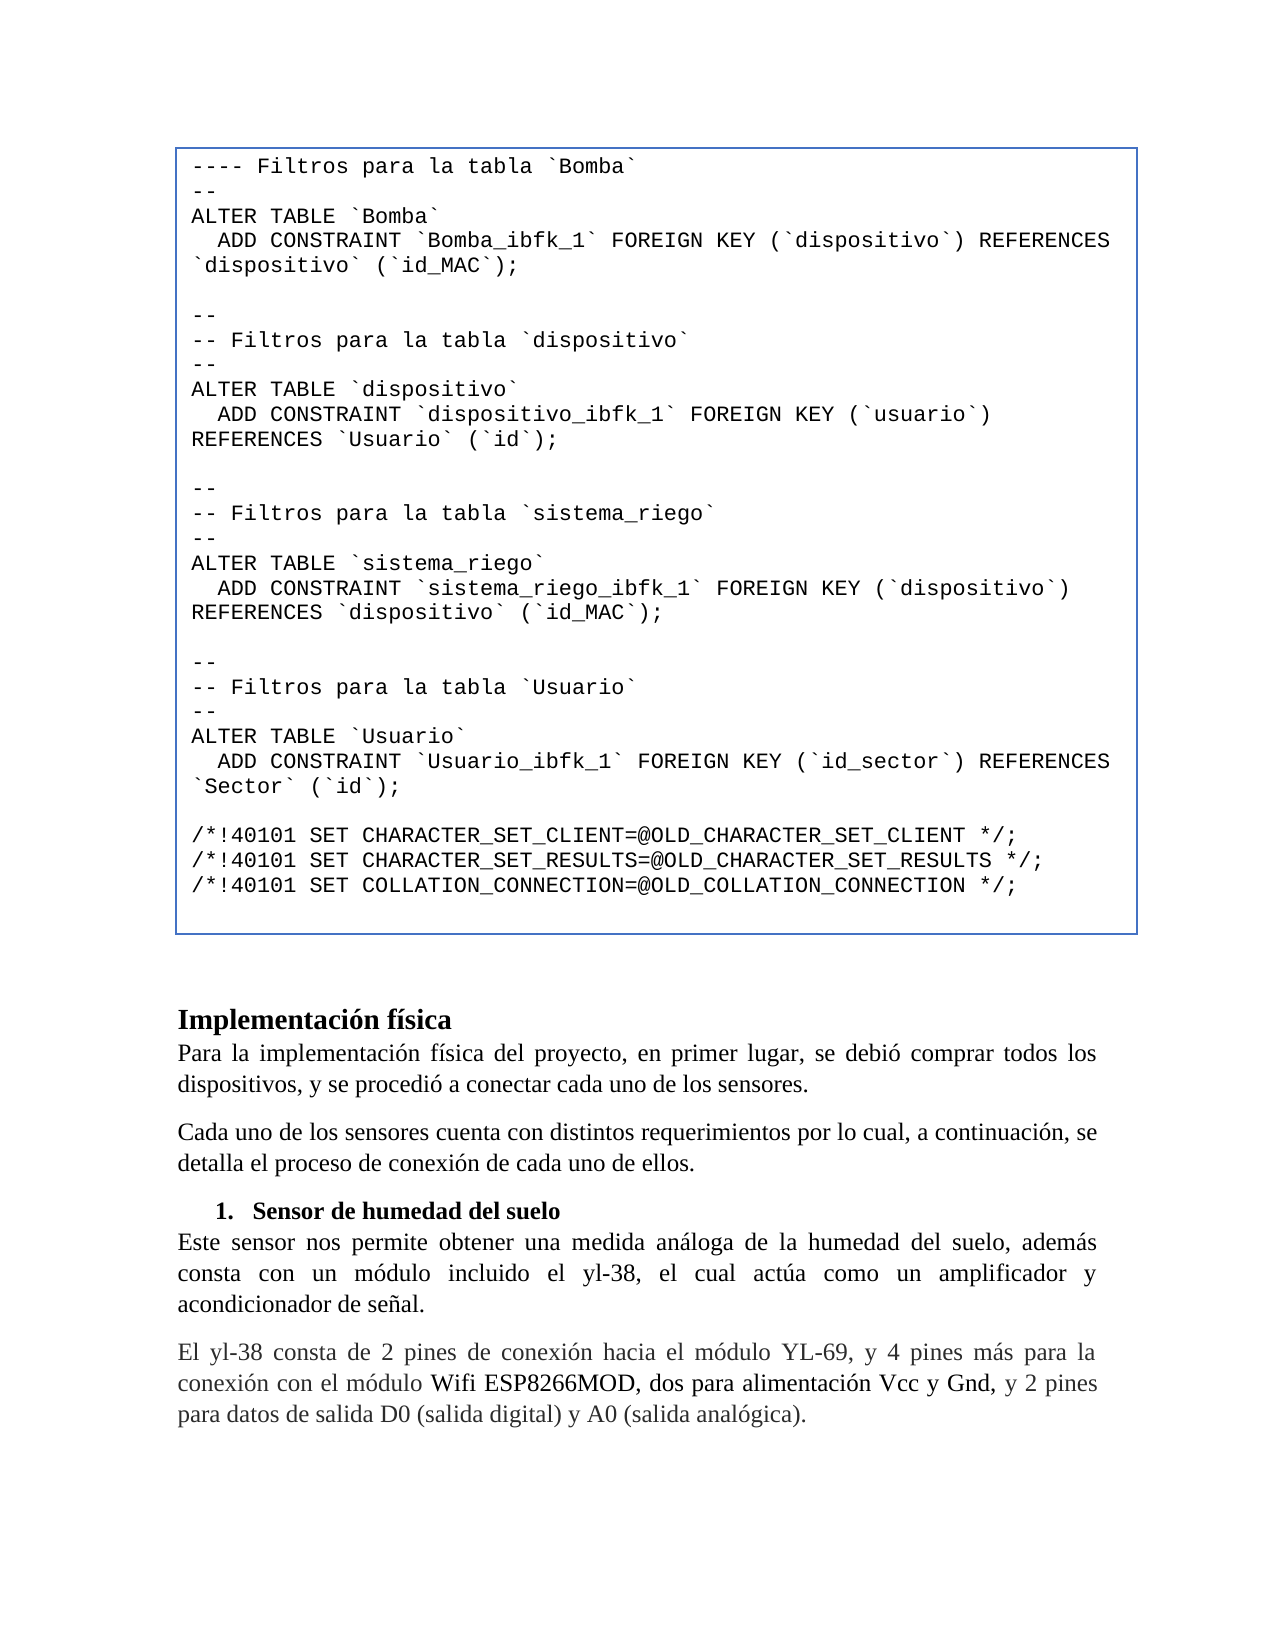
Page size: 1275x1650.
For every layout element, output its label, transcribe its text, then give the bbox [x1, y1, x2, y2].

text Este sensor nos permite obtener una medida análoga de la humedad del suelo, además consta con un módulo incluido el yl-38, el cual actúa como un amplificador y acondicionador de señal. [177, 1227, 1098, 1318]
text Cada uno de los sensores cuenta con distintos requerimientos por lo cual, a continuación, se detalla el proceso de conexión de cada uno de ellos. [177, 1117, 1098, 1177]
subtitle Sensor de humedad del suelo [215, 1196, 1098, 1224]
text El yl-38 consta de 2 pines de conexión hacia el módulo YL-69, y 4 pines más para la conexión con el módulo Wifi ESP8266MOD, dos para alimentación Vcc y Gnd, y 2 pines para datos de salida D0 (salida digital) y A0 (salida analógica). [177, 1337, 1098, 1427]
subtitle Implementación física [177, 1002, 1098, 1036]
text Para la implementación física del proyecto, en primer lugar, se debió comprar todos los dispositivos, y se procedió a conectar cada uno de los sensores. [177, 1038, 1098, 1098]
